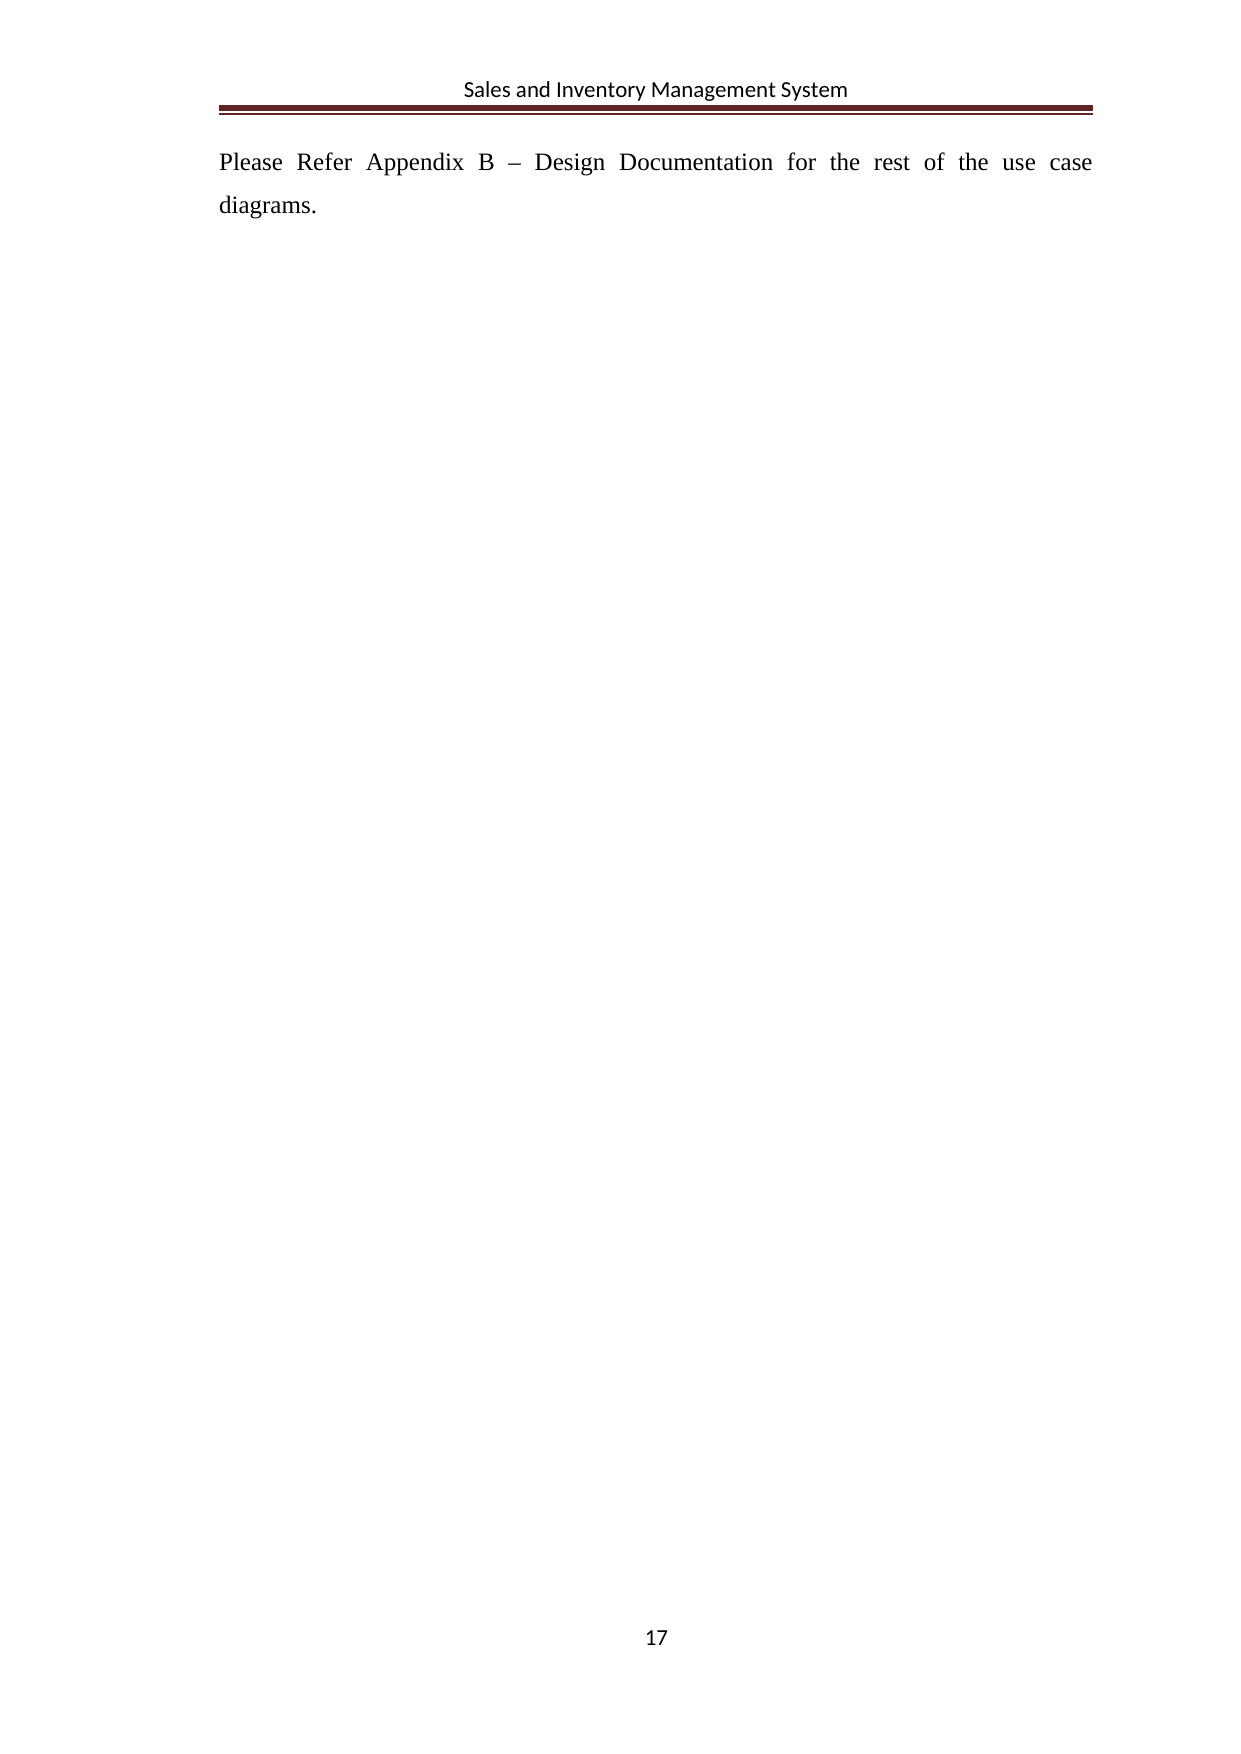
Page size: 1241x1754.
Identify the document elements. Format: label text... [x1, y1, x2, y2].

text Please Refer Appendix B – Design Documentation for the rest of the use case diagrams. [219, 147, 1093, 219]
